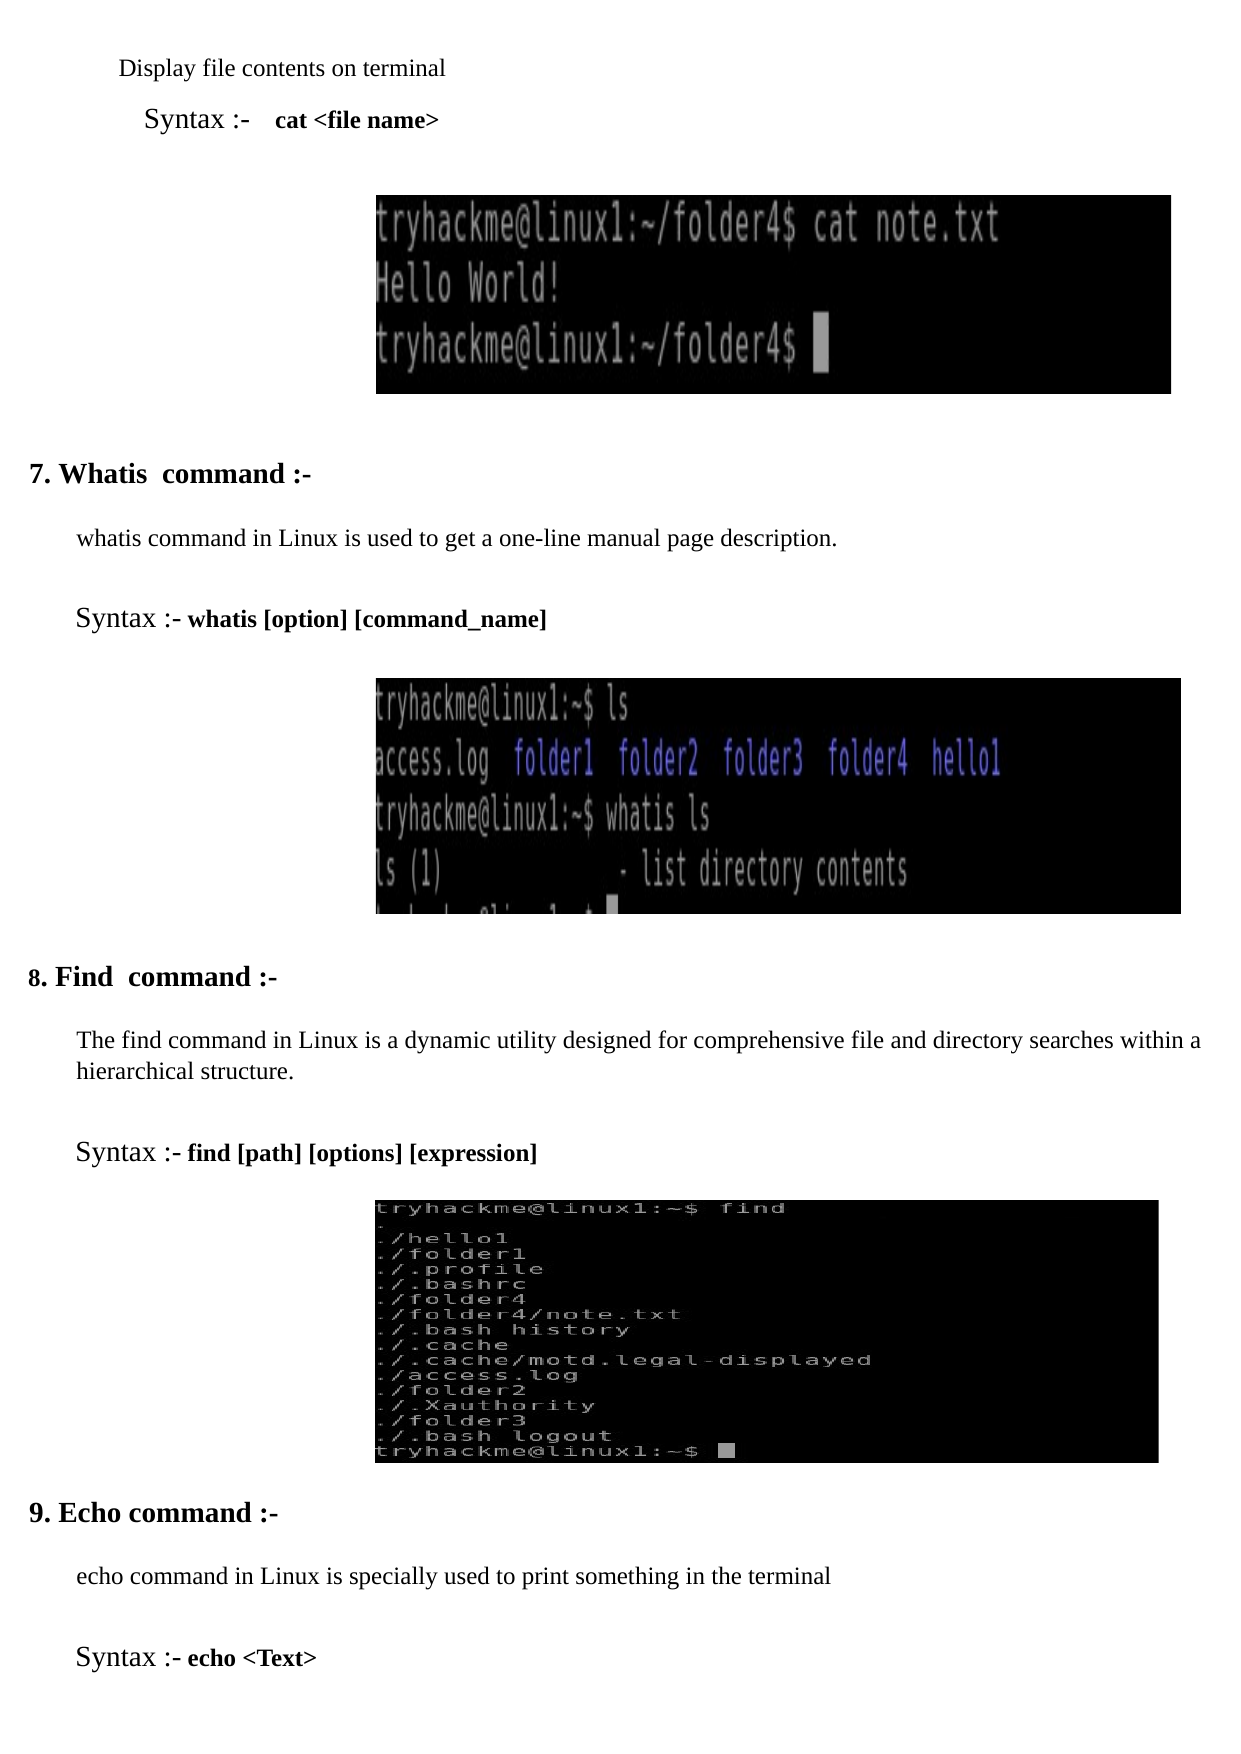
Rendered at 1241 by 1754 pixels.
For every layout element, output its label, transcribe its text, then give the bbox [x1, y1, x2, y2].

text echo command in Linux is specially used to print something in the terminal [76, 1561, 1229, 1590]
text 9. Echo command :- [29, 1495, 894, 1529]
picture [376, 195, 1172, 394]
picture [375, 1200, 1159, 1463]
text The find command in Linux is a dynamic utility designed for comprehensive file and directory searches within a hierarchical structure. [76, 1025, 1229, 1085]
subtitle Syntax :- whatis [option] [command_name] [75, 601, 894, 634]
text Display file contents on terminal [0, 53, 1229, 82]
text whatis command in Linux is used to get a one-line manual page description. [76, 523, 1229, 551]
subtitle 8. Find command :- [28, 959, 894, 993]
subtitle Syntax :- cat <file name> [0, 101, 894, 134]
subtitle Syntax :- echo <Text> [75, 1639, 894, 1673]
picture [375, 678, 1181, 914]
subtitle Syntax :- find [path] [options] [expression] [75, 1134, 894, 1168]
text 7. Whatis command :- [29, 457, 894, 490]
